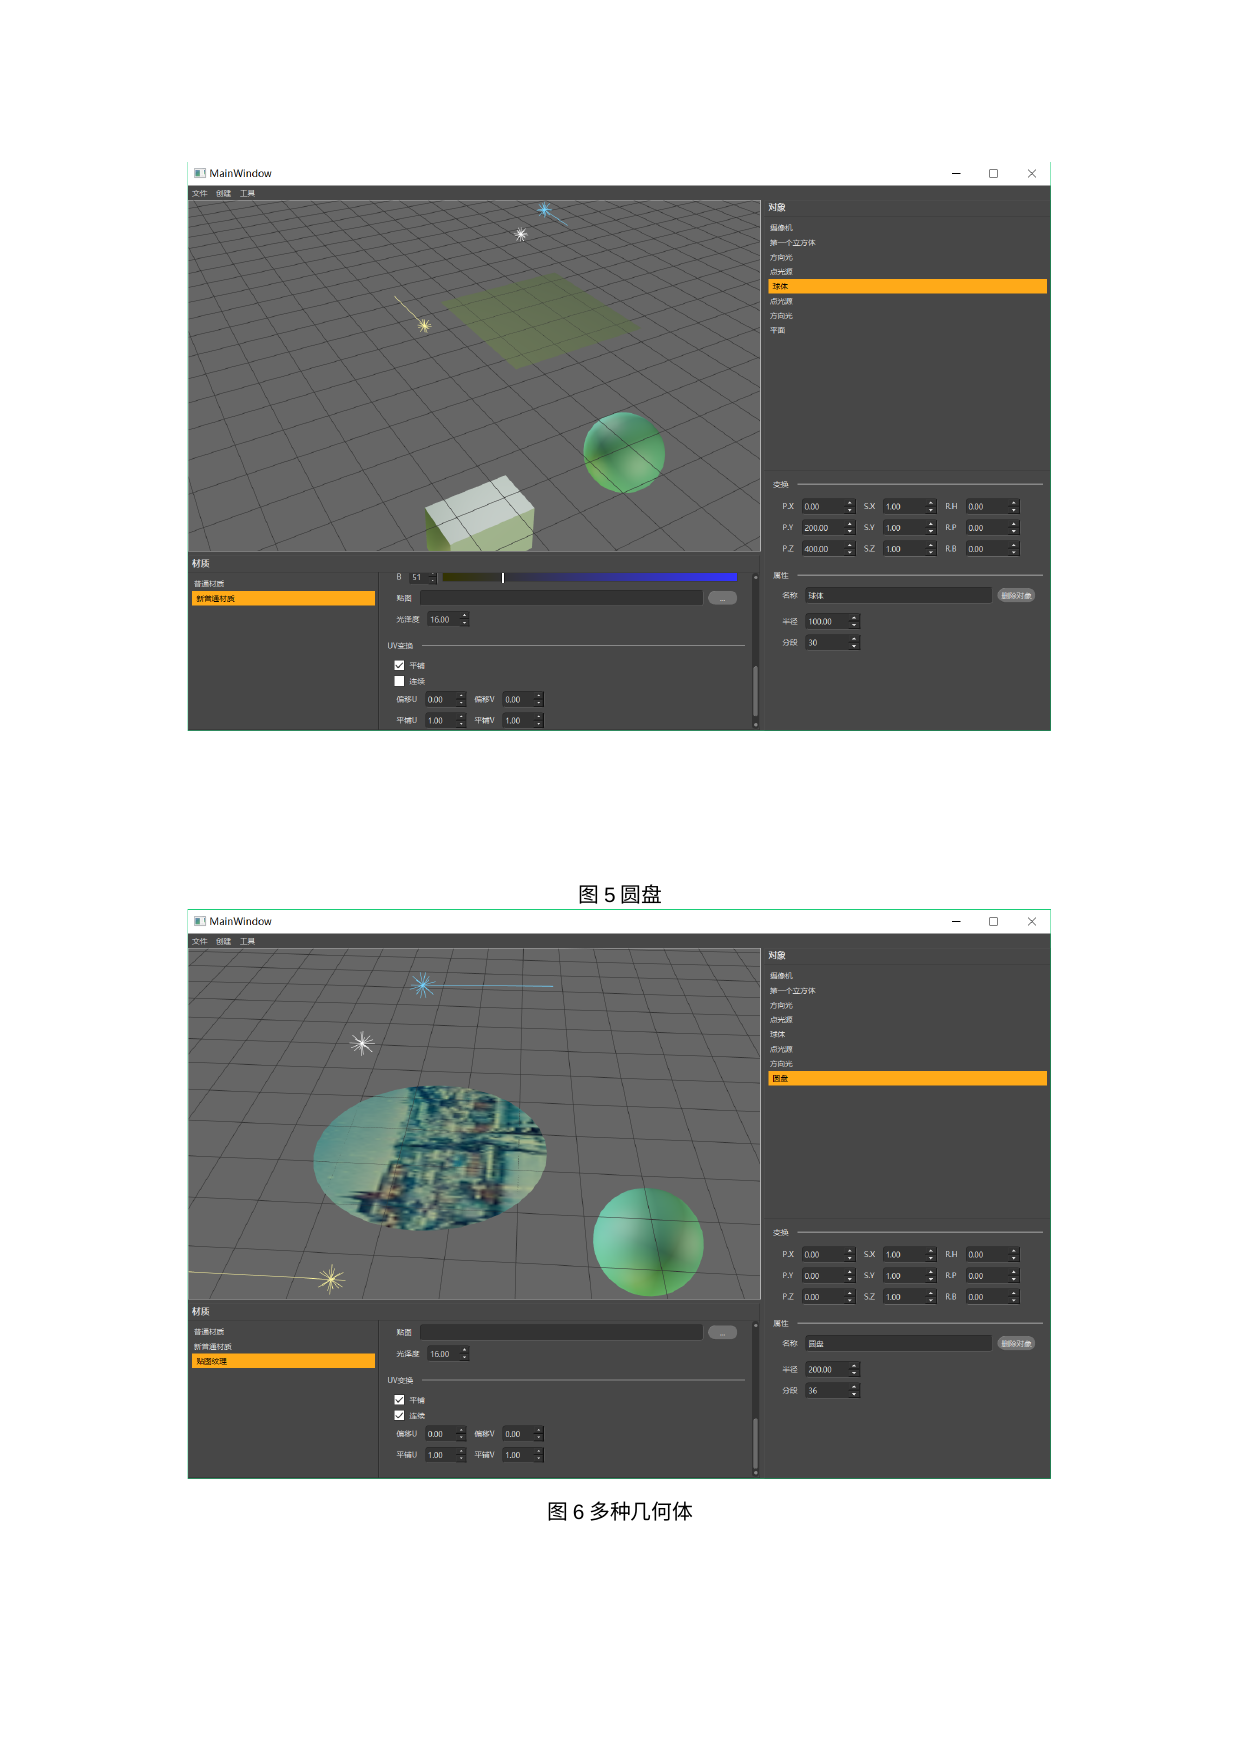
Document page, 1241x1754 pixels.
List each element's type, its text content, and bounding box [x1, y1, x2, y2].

picture [187, 162, 1051, 731]
picture [187, 909, 1051, 1479]
text 图 6 多种几何体 [187, 1494, 1053, 1527]
text 图 5 圆盘 [187, 877, 1053, 909]
